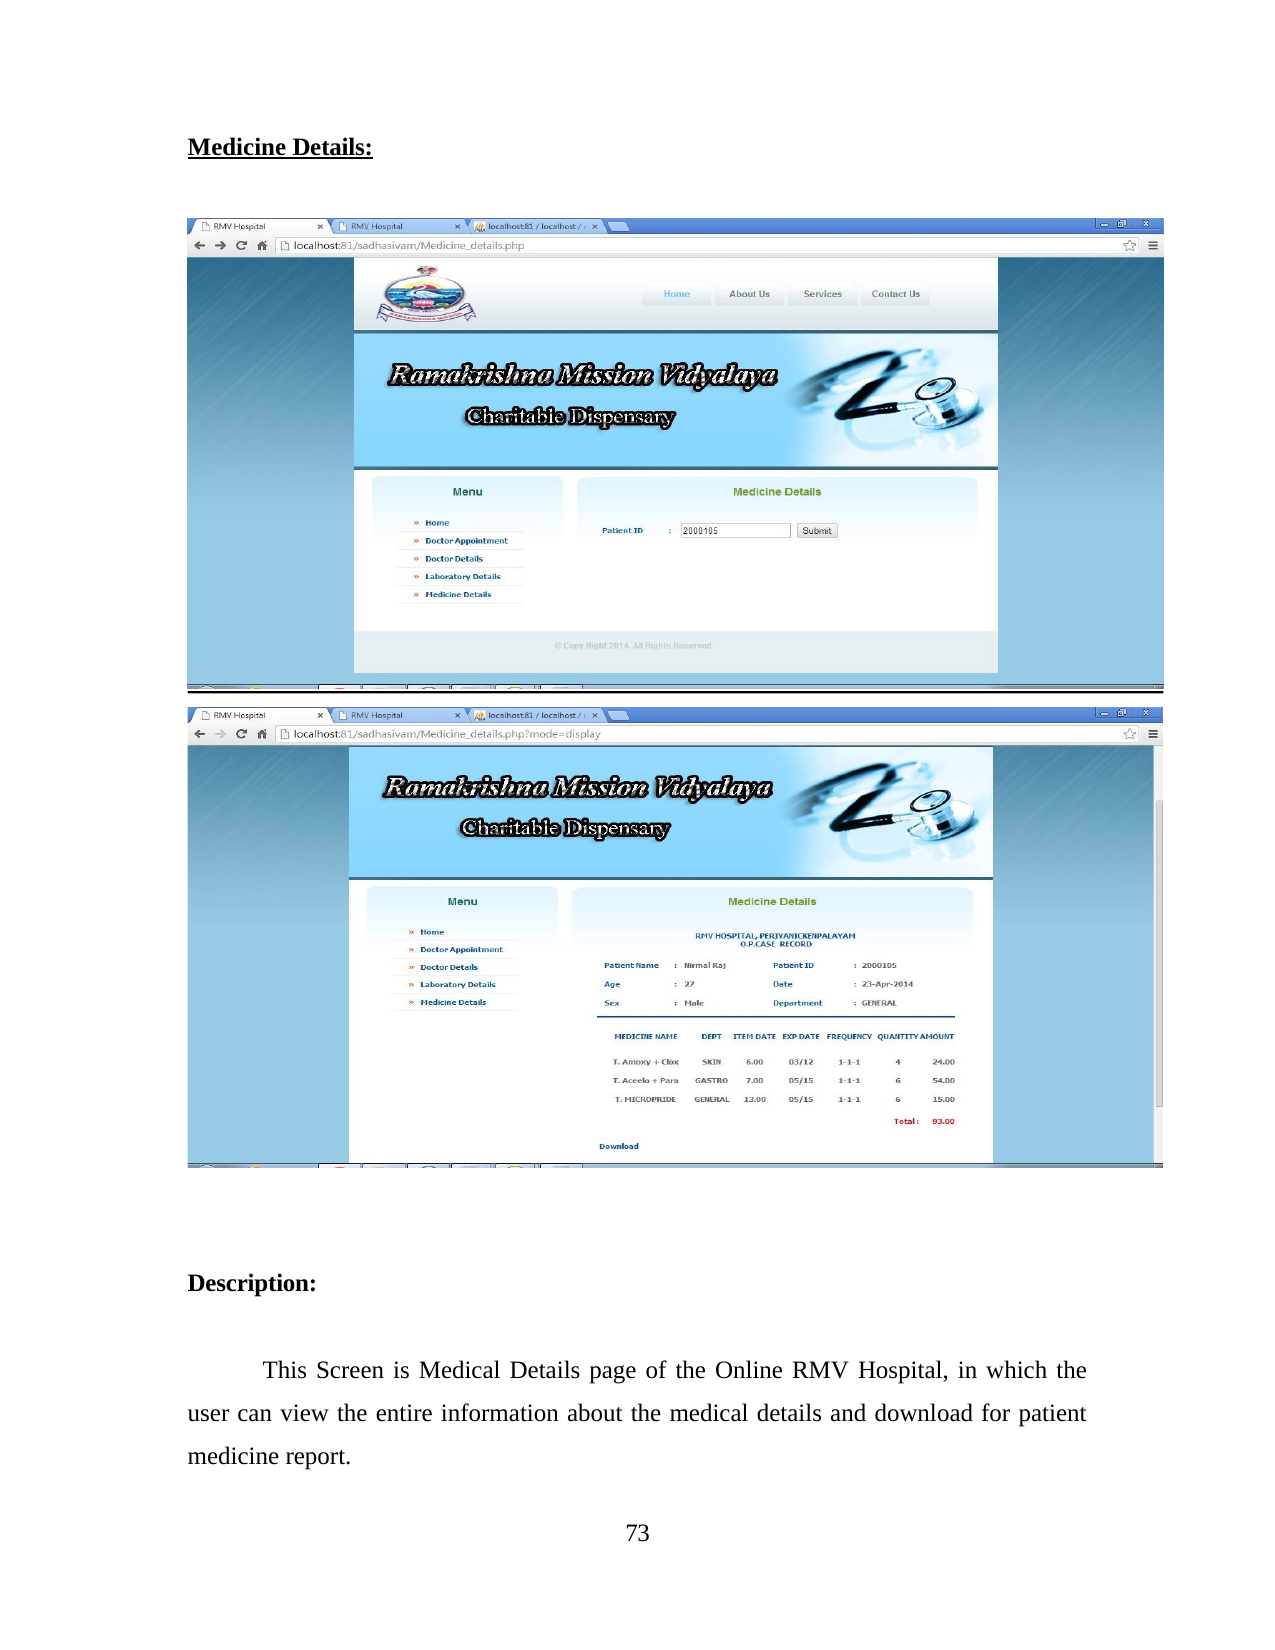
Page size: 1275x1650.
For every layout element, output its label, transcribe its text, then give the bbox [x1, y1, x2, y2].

text Description: [187, 1268, 1275, 1297]
text This Screen is Medical Details page of the Online RMV Hospital, in which the user can view the entire information about the medical details and download for patient medicine report. [187, 1355, 1087, 1470]
picture [187, 218, 1164, 689]
picture [187, 707, 1163, 1168]
subtitle Medicine Details: [187, 132, 1275, 161]
